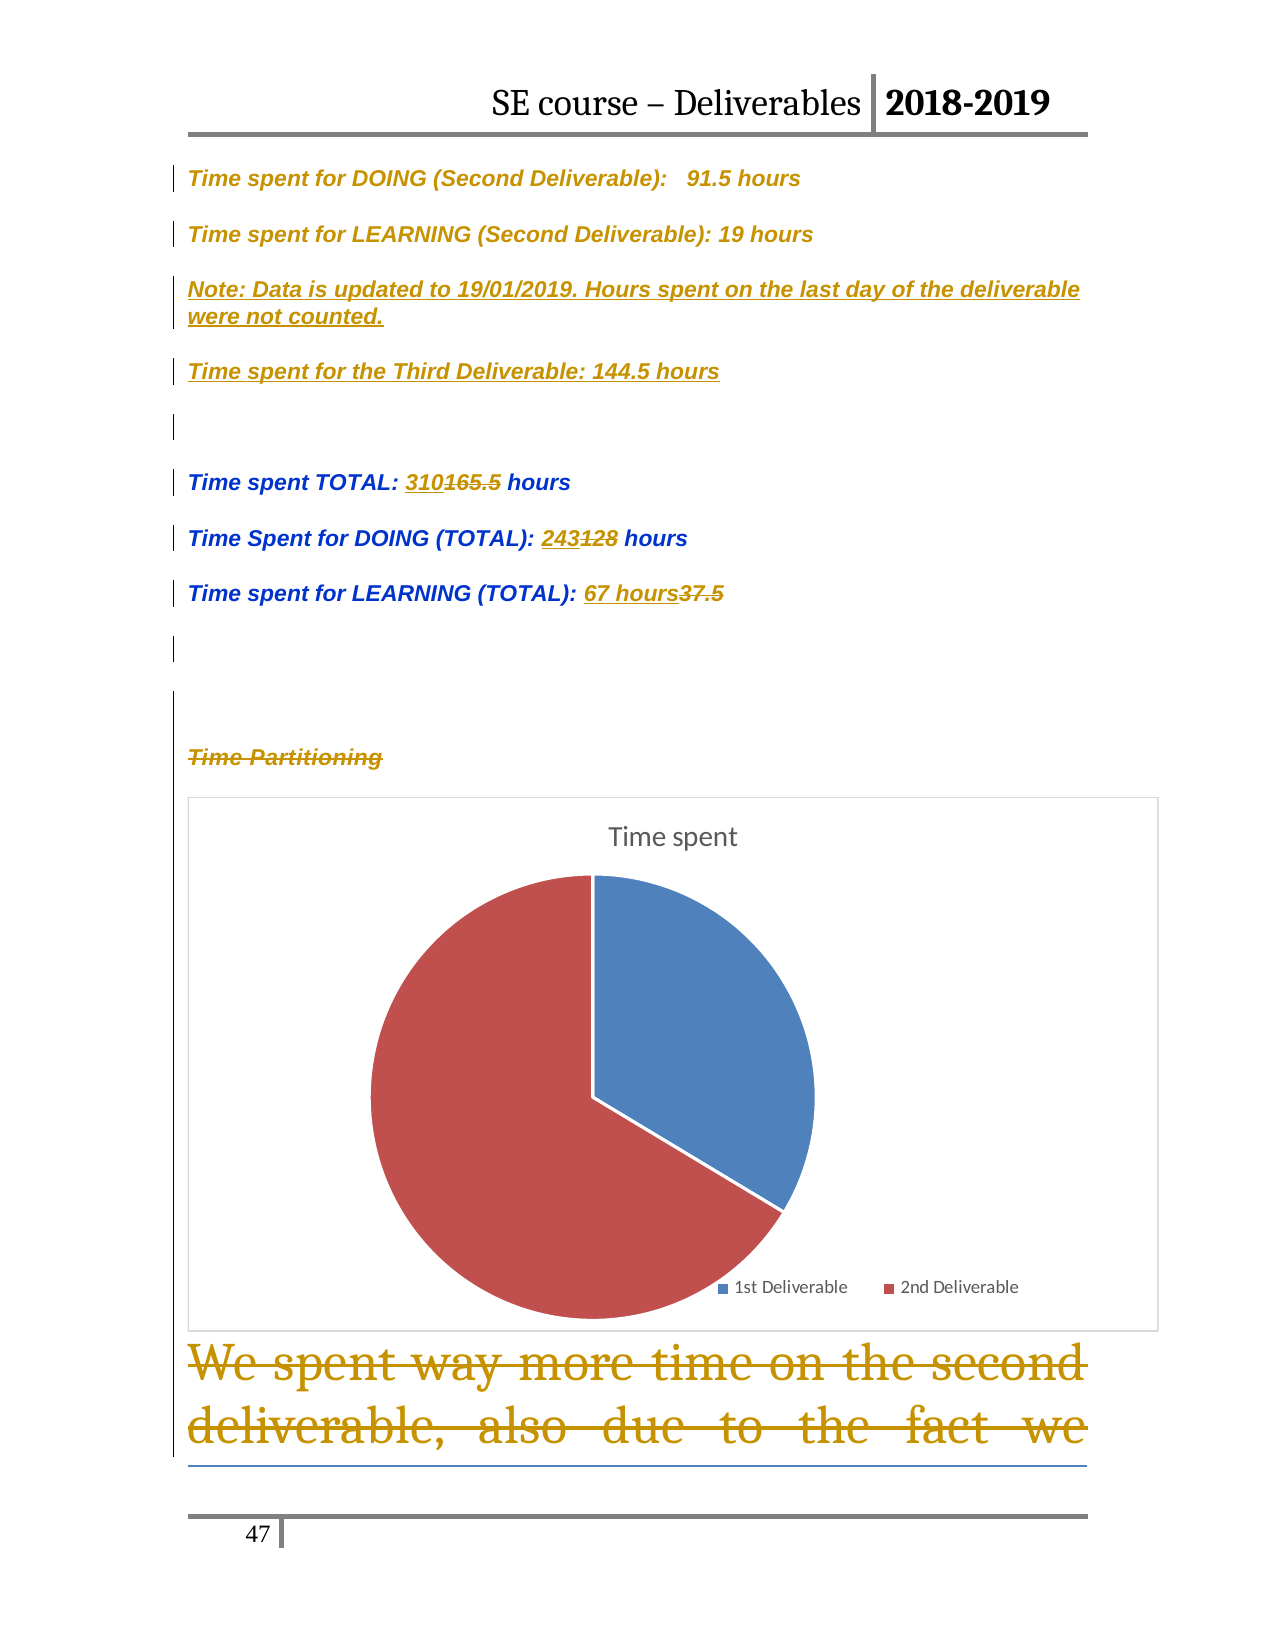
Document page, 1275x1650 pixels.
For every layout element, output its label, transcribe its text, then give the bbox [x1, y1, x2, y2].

text Time spent for DOING (Second Deliverable): 91.5 hours [187, 165, 1087, 192]
text Time spent for LEARNING (TOTAL): [187, 580, 1087, 607]
text Time spent for LEARNING (Second Deliverable): 19 hours [187, 221, 1087, 247]
text Time Spent for DOING (TOTAL): hours [187, 525, 1087, 551]
text Time spent TOTAL: hours [187, 469, 1087, 496]
